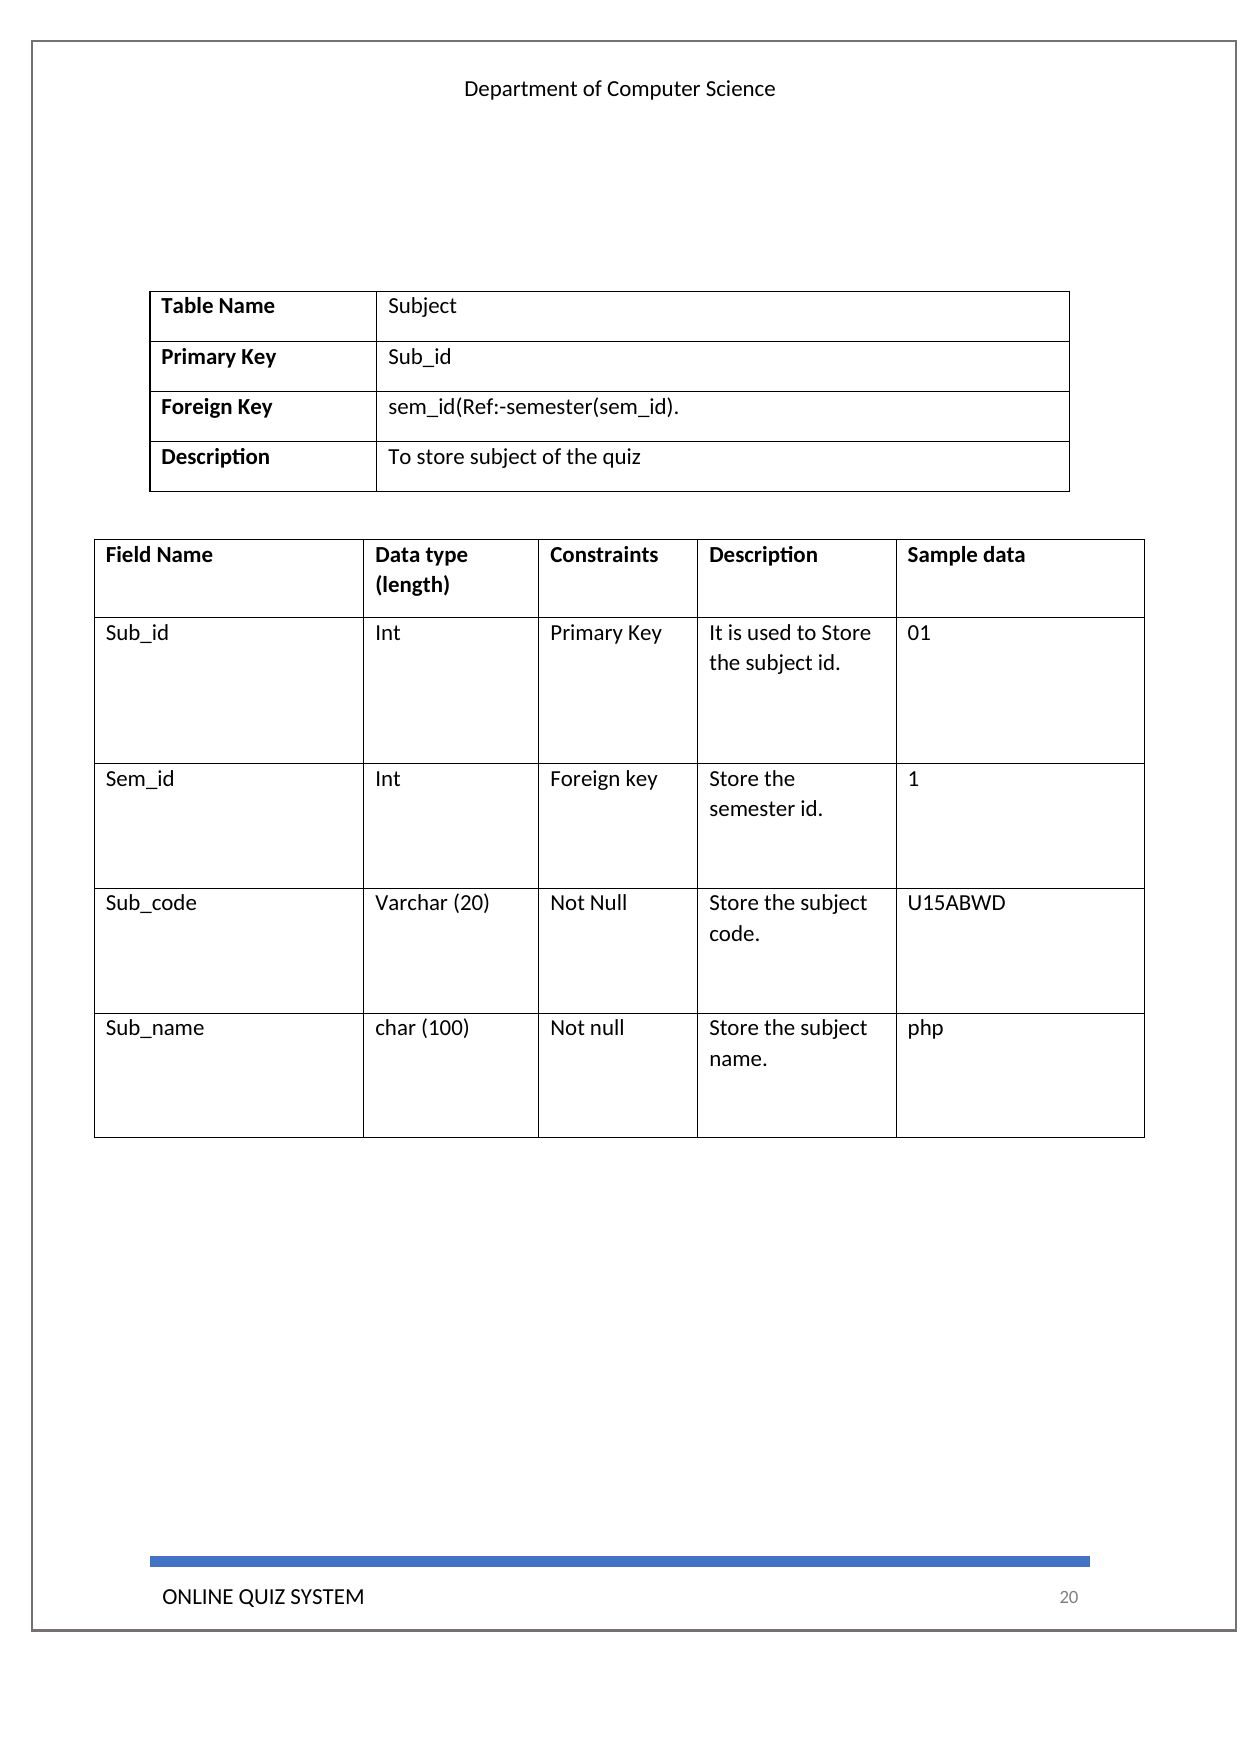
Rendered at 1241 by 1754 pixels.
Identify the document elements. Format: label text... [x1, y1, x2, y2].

table_header Subject [377, 292, 1069, 341]
table_cell U15ABWD [897, 889, 1144, 1012]
table_header Constraints [539, 540, 697, 617]
table_header Sample data [897, 540, 1144, 617]
table_cell Varchar (20) [364, 889, 538, 1012]
table_cell Store the subject name. [698, 1014, 896, 1137]
table_cell Store the semester id. [698, 764, 896, 887]
table_header Description [698, 540, 896, 617]
table_cell Foreign Key [151, 392, 376, 441]
table_cell Sub_id [377, 342, 1069, 391]
table_cell It is used to Store the subject id. [698, 618, 896, 763]
table_cell Primary Key [151, 342, 376, 391]
table_cell php [897, 1014, 1144, 1137]
table_cell Int [364, 764, 538, 887]
table_cell 1 [897, 764, 1144, 887]
table_cell Int [364, 618, 538, 763]
table_header Data type (length) [364, 540, 538, 617]
table_cell Not Null [539, 889, 697, 1012]
table_cell Sub_code [95, 889, 363, 1012]
table_cell Foreign key [539, 764, 697, 887]
table_cell To store subject of the quiz [377, 442, 1069, 491]
table_cell Description [151, 442, 376, 491]
table_header Field Name [95, 540, 363, 617]
table_cell 01 [897, 618, 1144, 763]
table_cell Store the subject code. [698, 889, 896, 1012]
table_cell Not null [539, 1014, 697, 1137]
table_cell Primary Key [539, 618, 697, 763]
table_cell Sub_id [95, 618, 363, 763]
table_cell sem_id(Ref:-semester(sem_id). [377, 392, 1069, 441]
table_cell Sub_name [95, 1014, 363, 1137]
table_cell Sem_id [95, 764, 363, 887]
table_header Table Name [151, 292, 376, 341]
table_cell char (100) [364, 1014, 538, 1137]
